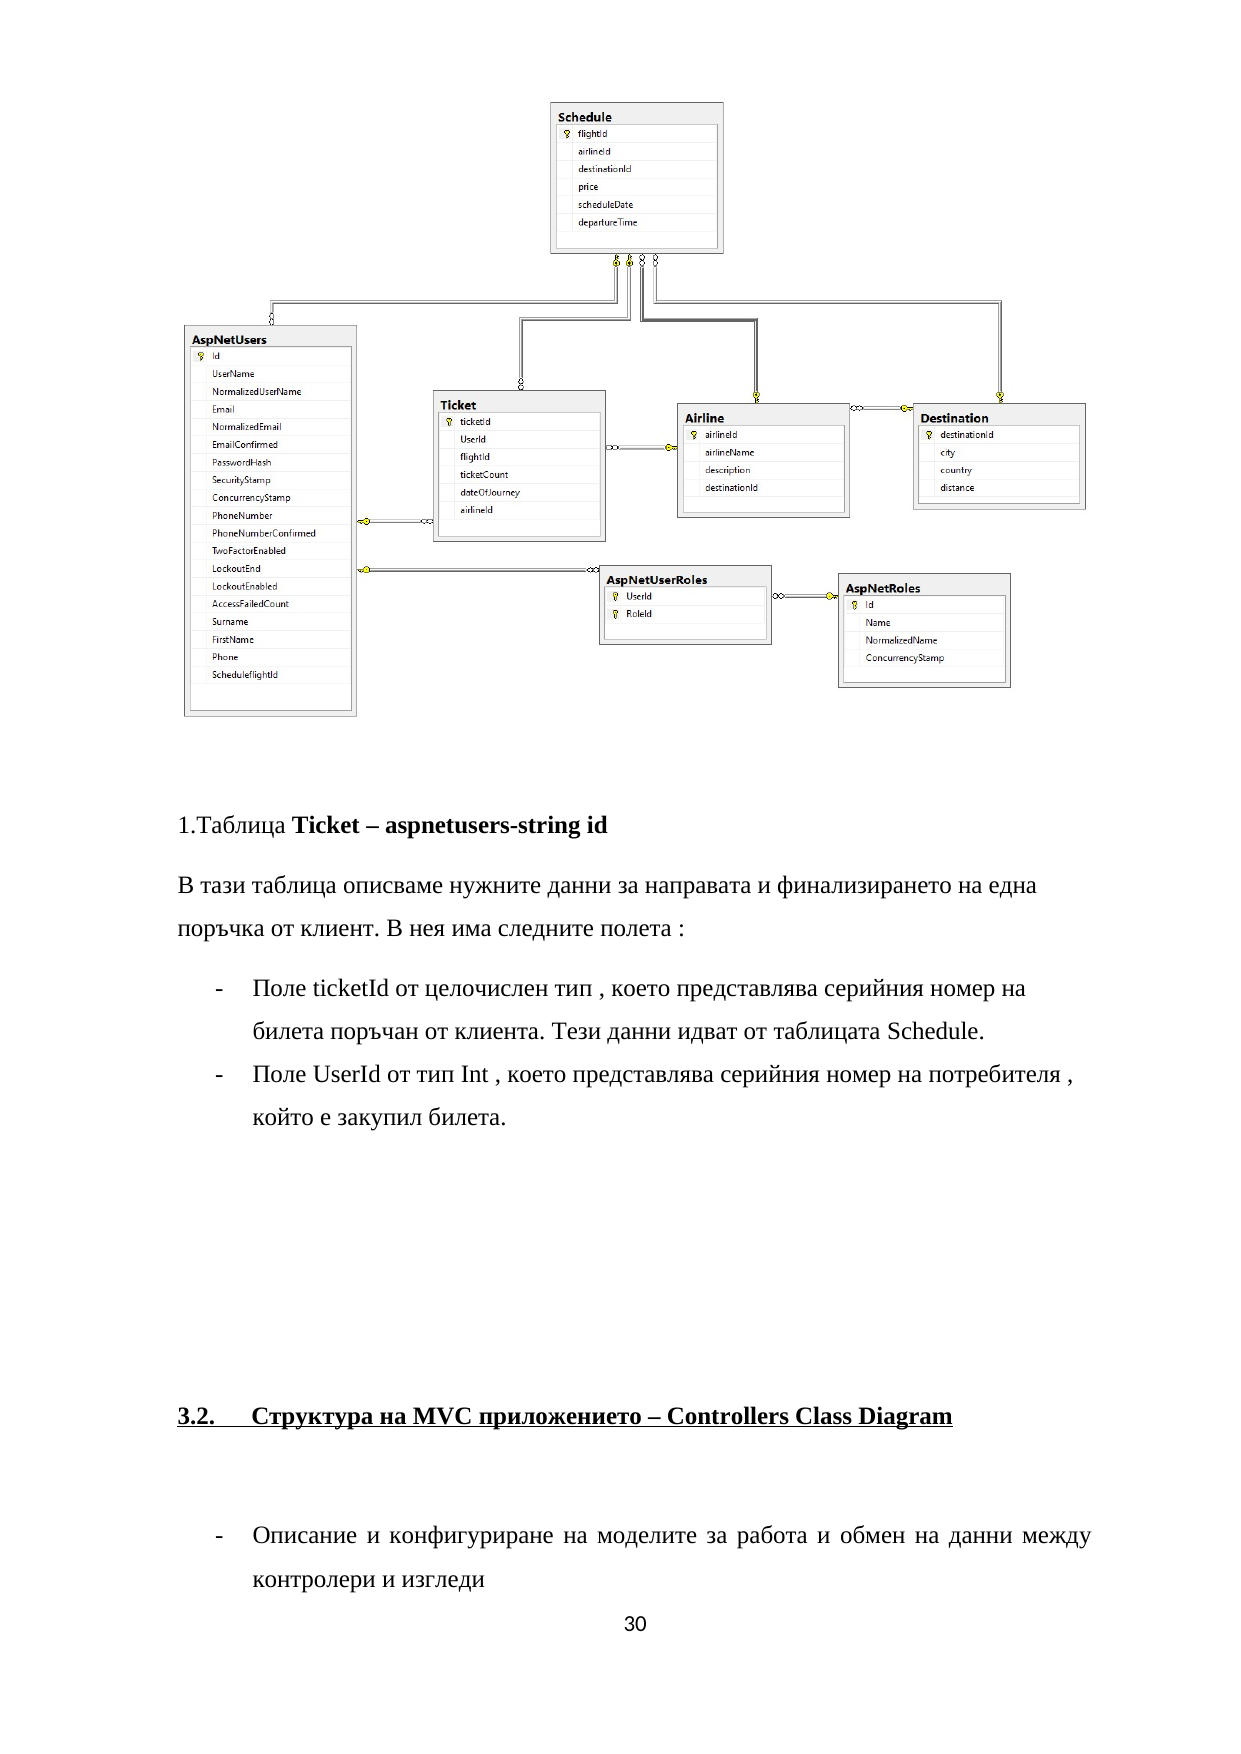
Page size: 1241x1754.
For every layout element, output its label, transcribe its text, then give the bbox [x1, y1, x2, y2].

list Поле ticketId от целочислен тип , което представлява серийния номер на билета поръчан от клиента. Тези данни идват от таблицата Schedule. [215, 973, 1078, 1044]
text 1.Таблица Ticket – aspnetusers-string id [177, 810, 1092, 839]
text 3.2. Структура на MVC приложението – Controllers Class Diagram [177, 1401, 1092, 1430]
list Описание и конфигуриране на моделите за работа и обмен на данни между контролери и изгледи [215, 1521, 1092, 1592]
picture [177, 88, 1093, 720]
list Поле UserId от тип Int , което представлява серийния номер на потребителя , който е закупил билета. [215, 1059, 1078, 1131]
text В тази таблица описваме нужните данни за направата и финализирането на една поръчка от клиент. В нея има следните полета : [177, 870, 1078, 942]
